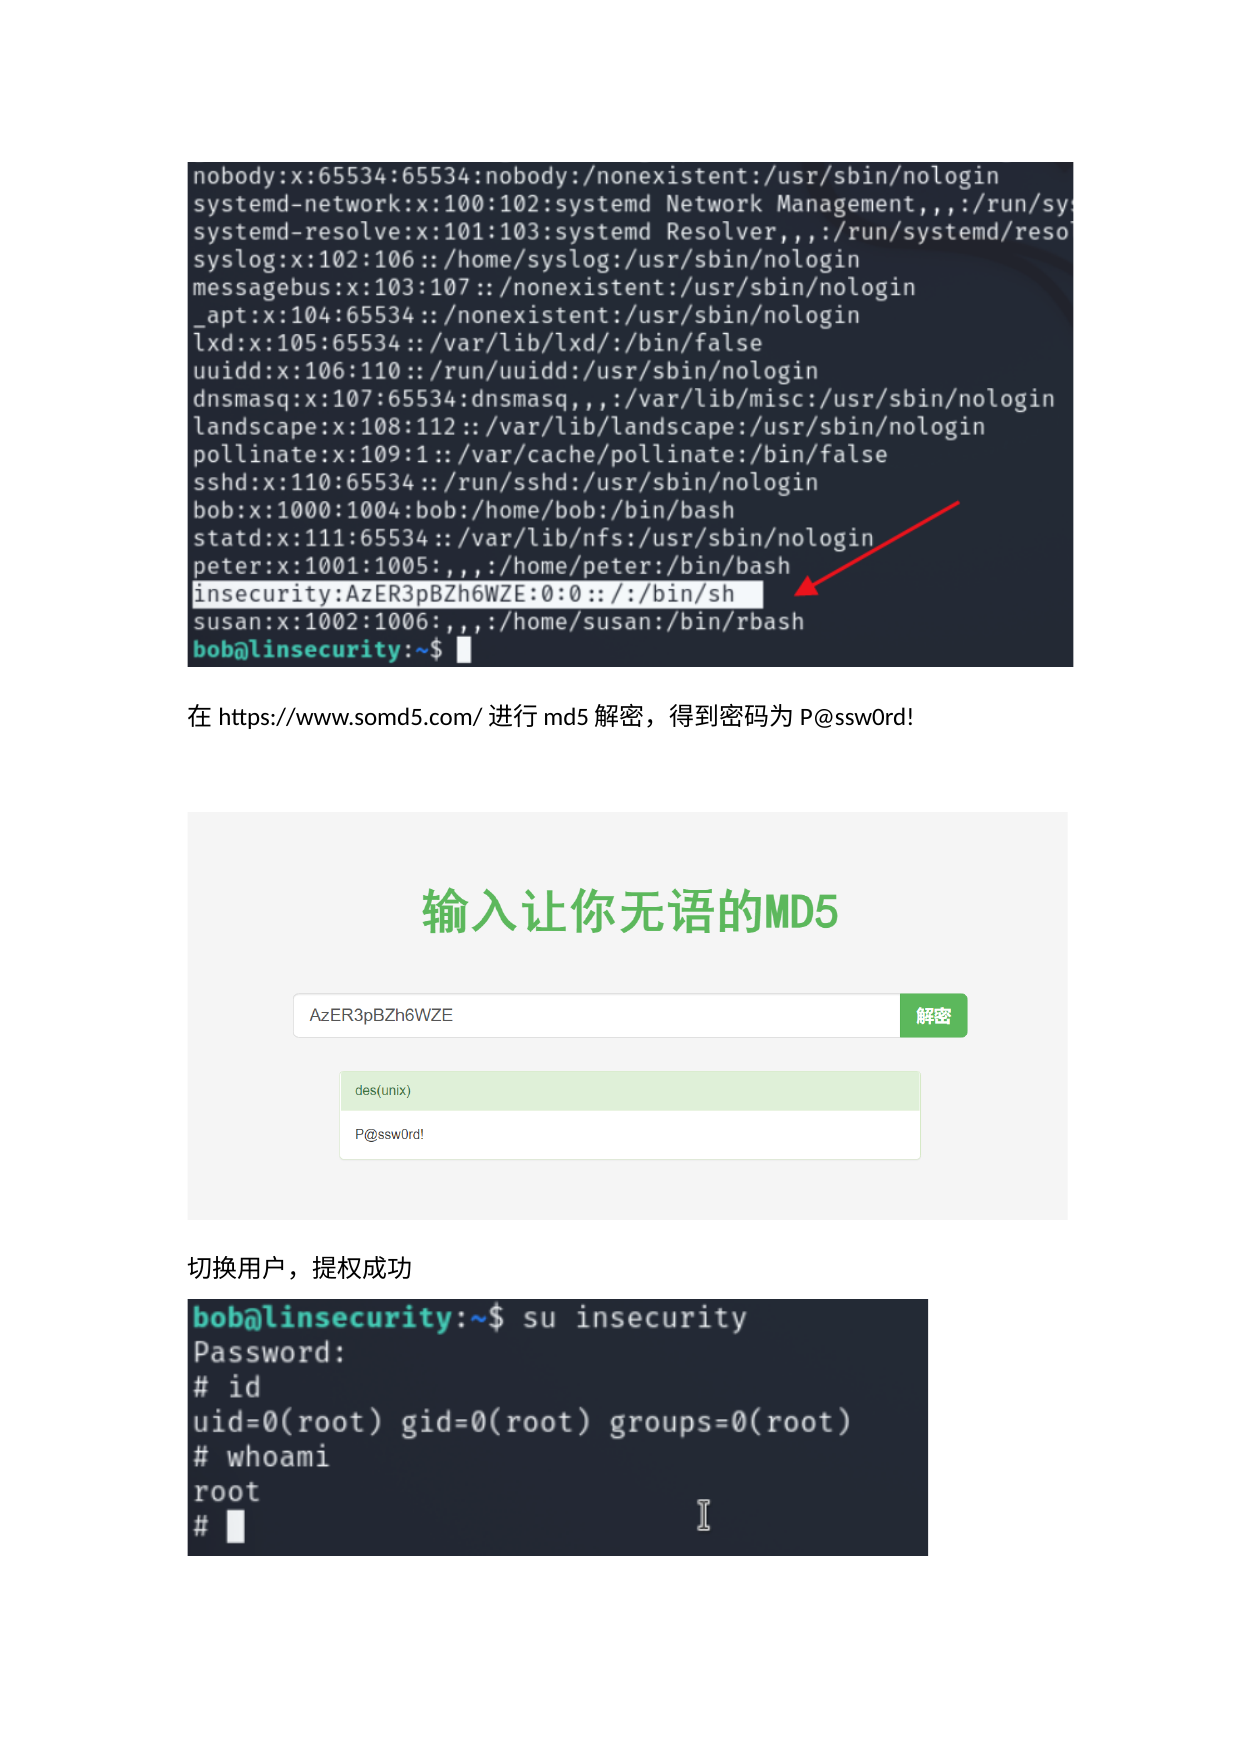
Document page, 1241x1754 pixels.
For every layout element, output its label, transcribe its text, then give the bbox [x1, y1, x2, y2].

picture [187, 1299, 929, 1556]
picture [187, 162, 1074, 667]
text 切换用户，提权成功 [187, 1234, 1053, 1299]
text 在 https://www.somd5.com/ 进行md5解密，得到密码为 P@ssw0rd! [187, 682, 1053, 747]
picture [187, 812, 1068, 1220]
